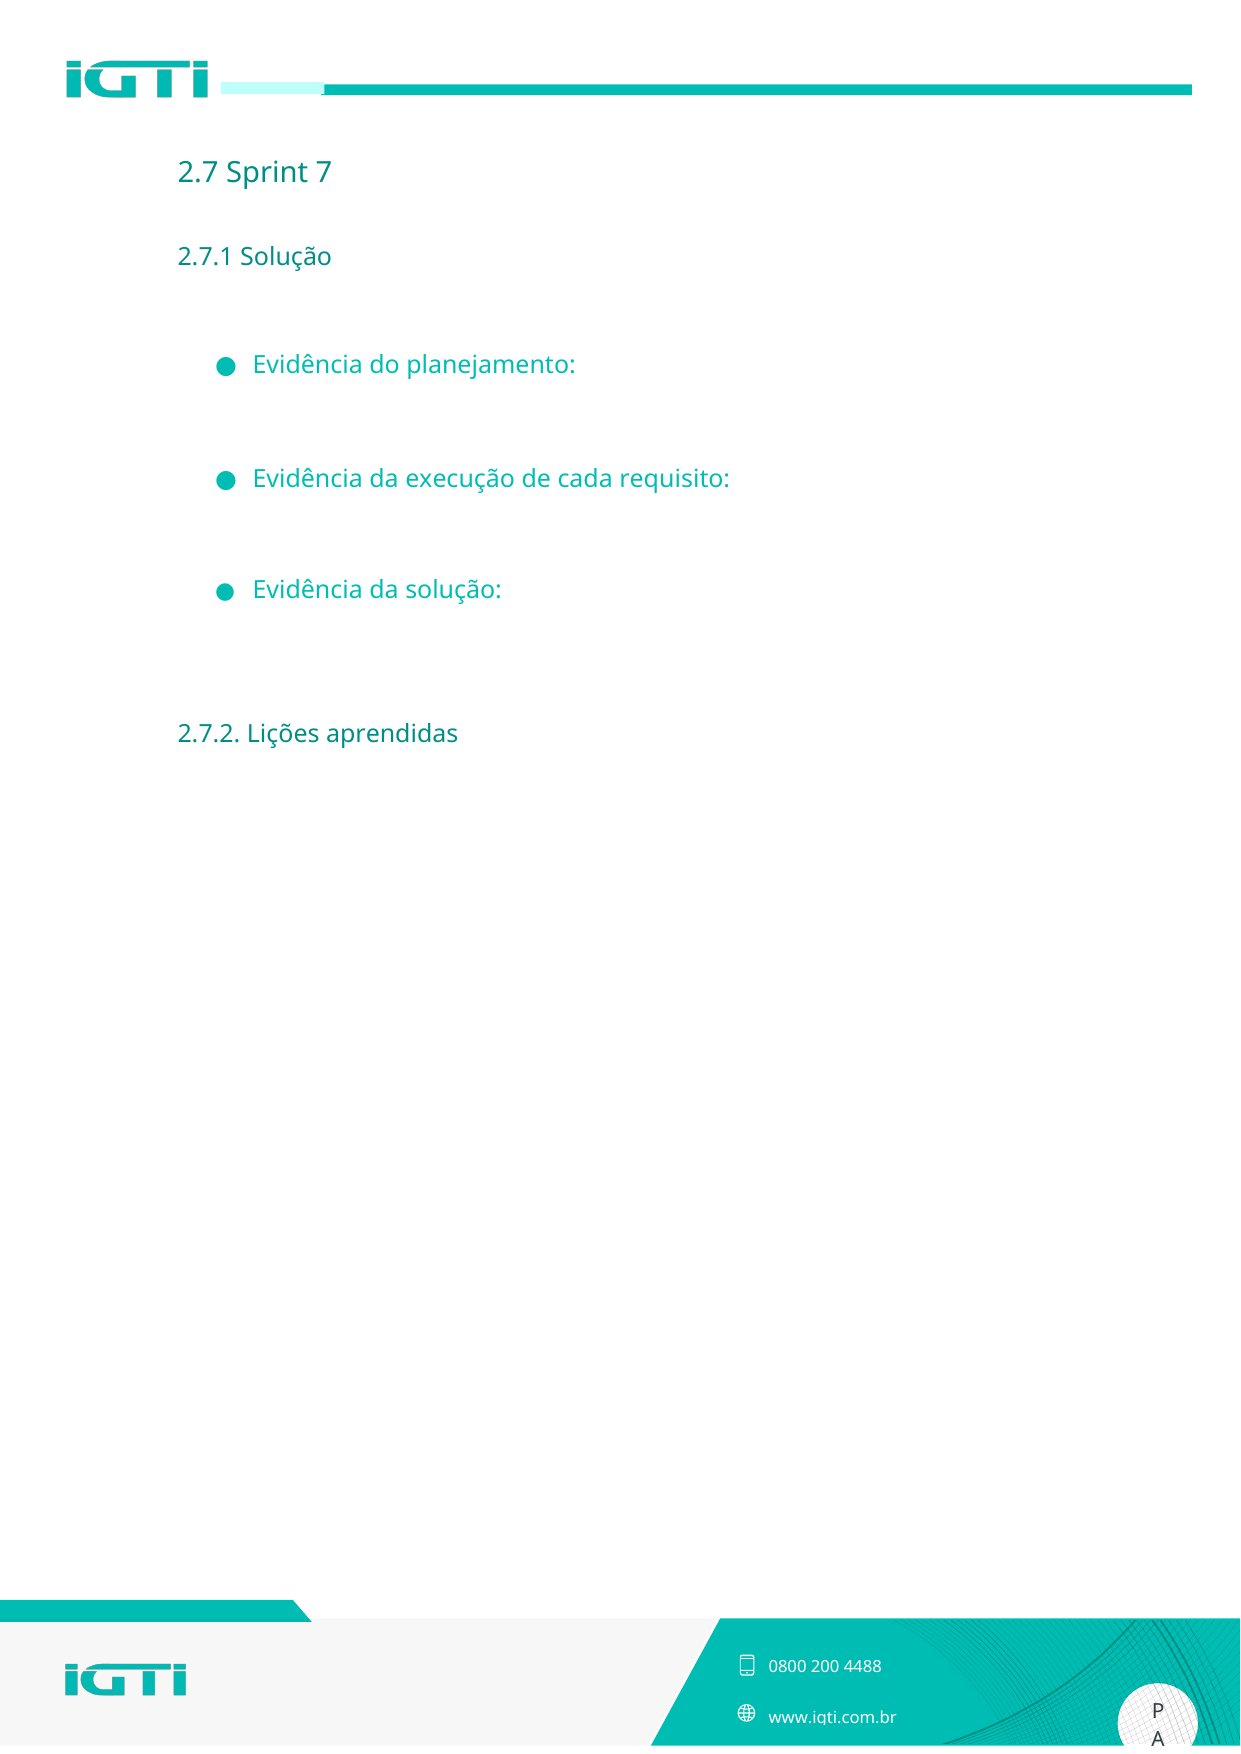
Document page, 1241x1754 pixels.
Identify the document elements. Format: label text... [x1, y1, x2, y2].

picture [890, 1620, 1241, 1744]
list Evidência da execução de cada requisito: [215, 451, 1063, 502]
text 2.7.2. Lições aprendidas [177, 716, 1063, 749]
picture [58, 1658, 193, 1701]
list Evidência da solução: [215, 564, 1063, 611]
text 2.7.1 Solução [177, 238, 1063, 272]
list Evidência do planejamento: [215, 337, 1063, 388]
text 2.7 Sprint 7 [177, 152, 1063, 191]
picture [58, 54, 216, 104]
